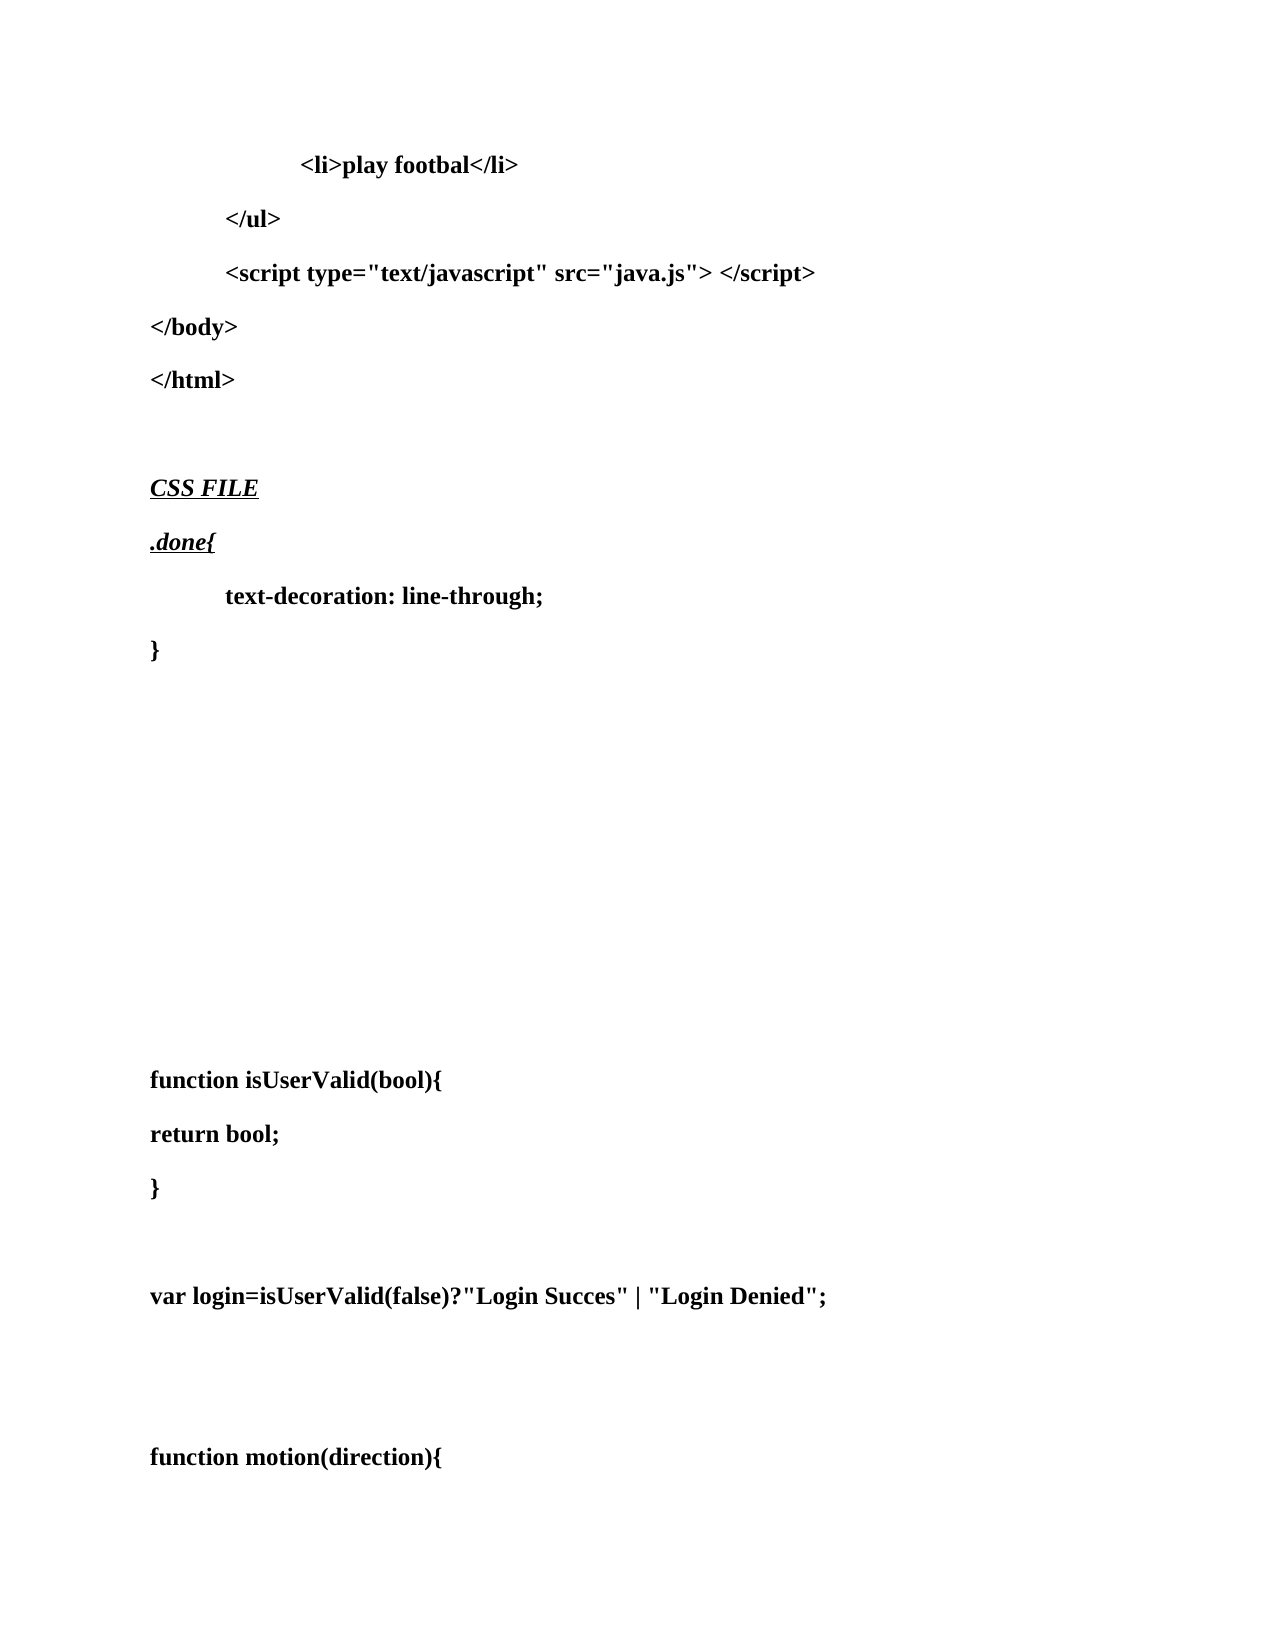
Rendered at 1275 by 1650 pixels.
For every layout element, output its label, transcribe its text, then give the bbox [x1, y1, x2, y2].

text text-decoration: line-through; [150, 581, 1125, 609]
text return bool; [150, 1119, 1125, 1148]
text </html> [150, 365, 1125, 394]
text var login=isUserValid(false)?"Login Succes" | "Login Denied"; [150, 1281, 1125, 1310]
text .done{ [150, 527, 1125, 556]
text <script type="text/javascript" src="java.js"> </script> [150, 258, 1125, 286]
text </body> [150, 312, 1125, 340]
text function isUserValid(bool){ [150, 1066, 1125, 1094]
text } [150, 1173, 1125, 1202]
text </ul> [150, 204, 1125, 233]
text <li>play footbal</li> [150, 150, 1125, 179]
text } [150, 635, 1125, 663]
text CSS FILE [150, 473, 1125, 502]
text function motion(direction){ [150, 1442, 1125, 1471]
